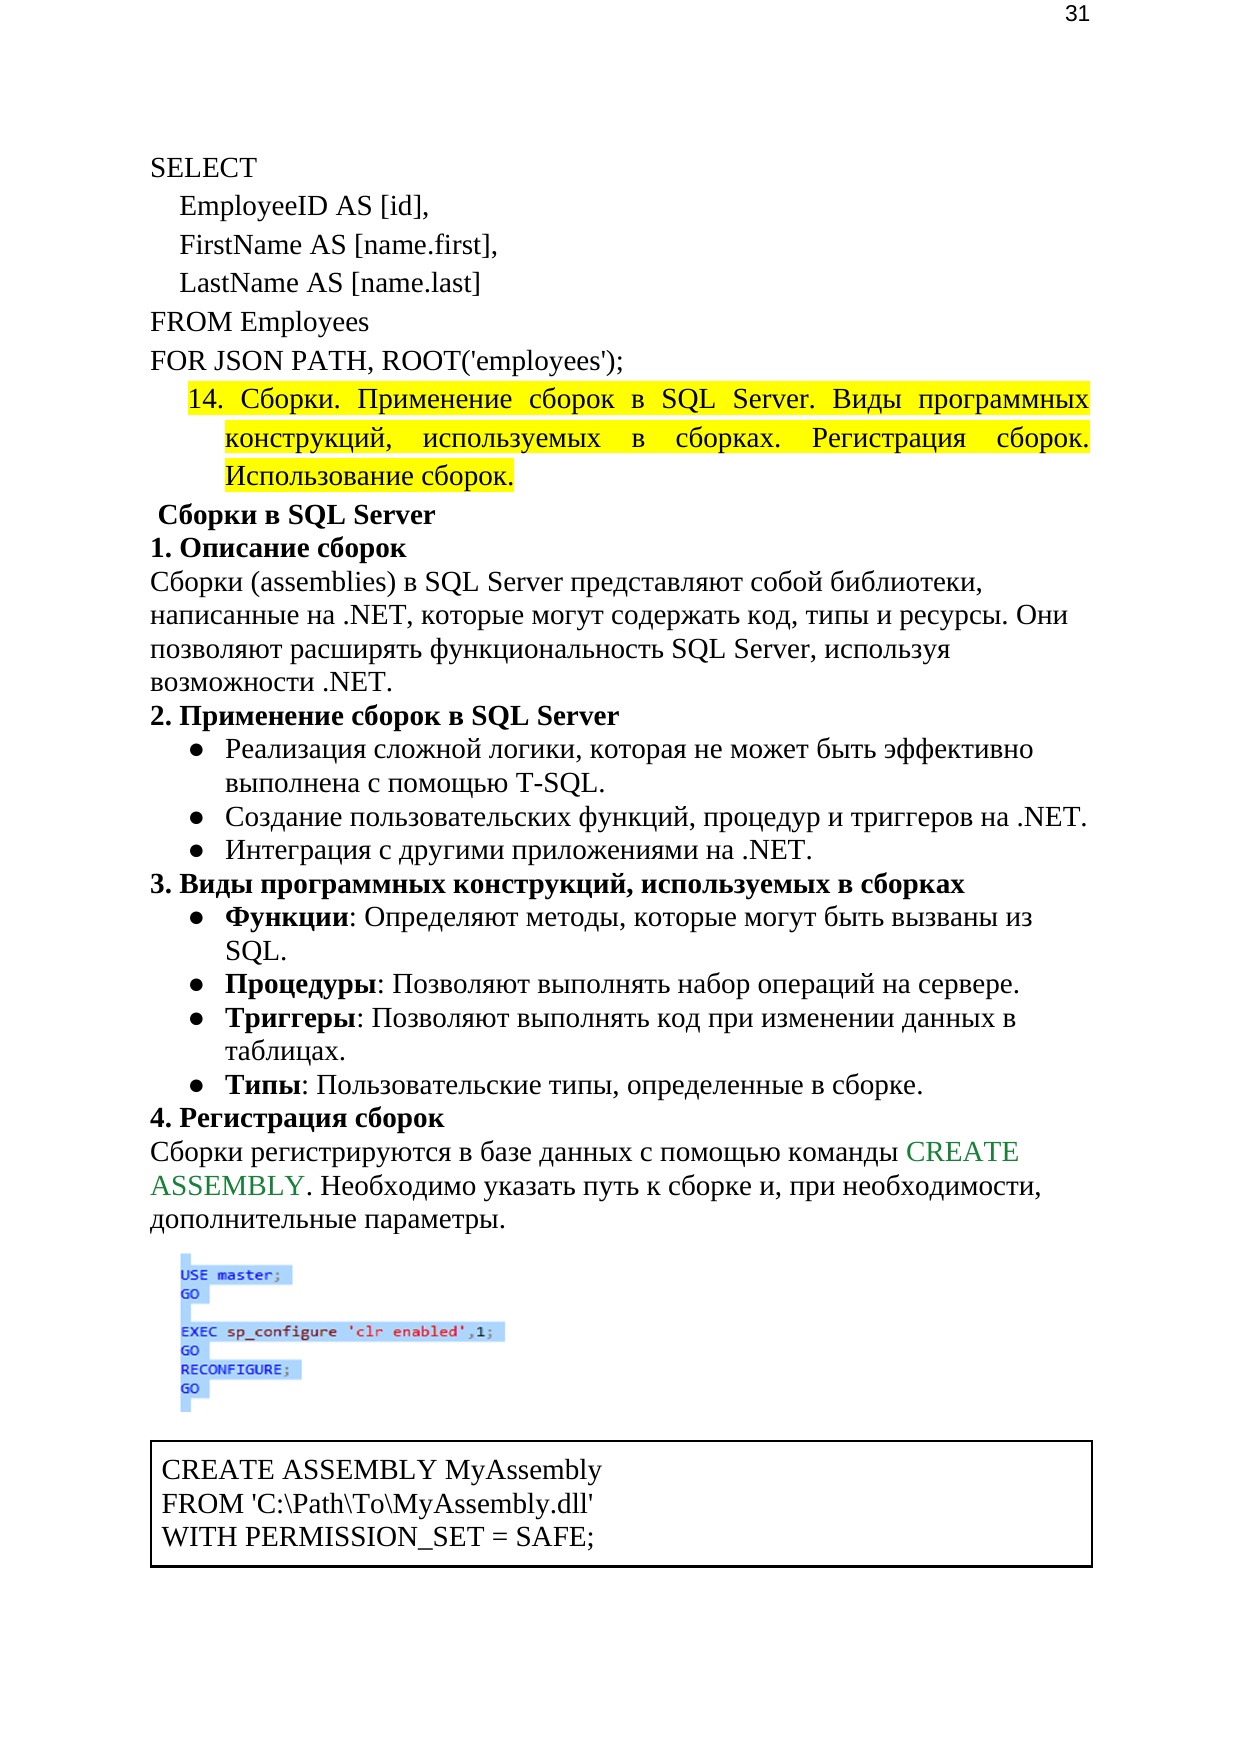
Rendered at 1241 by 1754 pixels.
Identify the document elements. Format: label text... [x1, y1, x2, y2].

text 14. Сборки. Применение сборок в SQL Server. Виды программных конструкций, используемых в сборках. Регистрация сборок. Использование сборок. [187, 381, 1090, 492]
text Сборки в SQL Server [150, 497, 1090, 530]
subtitle 3. Виды программных конструкций, используемых в сборках [150, 866, 1090, 899]
text Сборки регистрируются в базе данных с помощью команды CREATE ASSEMBLY. Необходимо указать путь к сборке и, при необходимости, дополнительные параметры. [150, 1134, 1090, 1235]
picture [150, 1234, 572, 1440]
subtitle 1. Описание сборок [150, 530, 1090, 564]
list Типы: Пользовательские типы, определенные в сборке. [187, 1067, 1090, 1101]
text FROM Employees [150, 304, 1090, 338]
text Сборки (assemblies) в SQL Server представляют собой библиотеки, написанные на .NET, которые могут содержать код, типы и ресурсы. Они позволяют расширять функциональность SQL Server, используя возможности .NET. [150, 564, 1090, 698]
subtitle 2. Применение сборок в SQL Server [150, 698, 1090, 732]
text FOR JSON PATH, ROOT('employees'); [150, 343, 1090, 376]
list Интеграция с другими приложениями на .NET. [187, 832, 1090, 866]
list Создание пользовательских функций, процедур и триггеров на .NET. [187, 799, 1090, 832]
text LastName AS [name.last] [150, 266, 1090, 299]
text FirstName AS [name.first], [150, 227, 1090, 261]
text SELECT [150, 150, 1090, 183]
list Функции: Определяют методы, которые могут быть вызваны из SQL. [187, 899, 1090, 966]
list Реализация сложной логики, которая не может быть эффективно выполнена с помощью T-SQL. [187, 732, 1090, 799]
table_header CREATE ASSEMBLY MyAssembly FROM 'C:\Path\To\MyAssembly.dll' WITH PERMISSION_SET = SAFE; [152, 1442, 1091, 1565]
list Процедуры: Позволяют выполнять набор операций на сервере. [187, 966, 1090, 1000]
subtitle 4. Регистрация сборок [150, 1101, 1090, 1134]
list Триггеры: Позволяют выполнять код при изменении данных в таблицах. [187, 1000, 1090, 1067]
text EmployeeID AS [id], [150, 188, 1090, 222]
